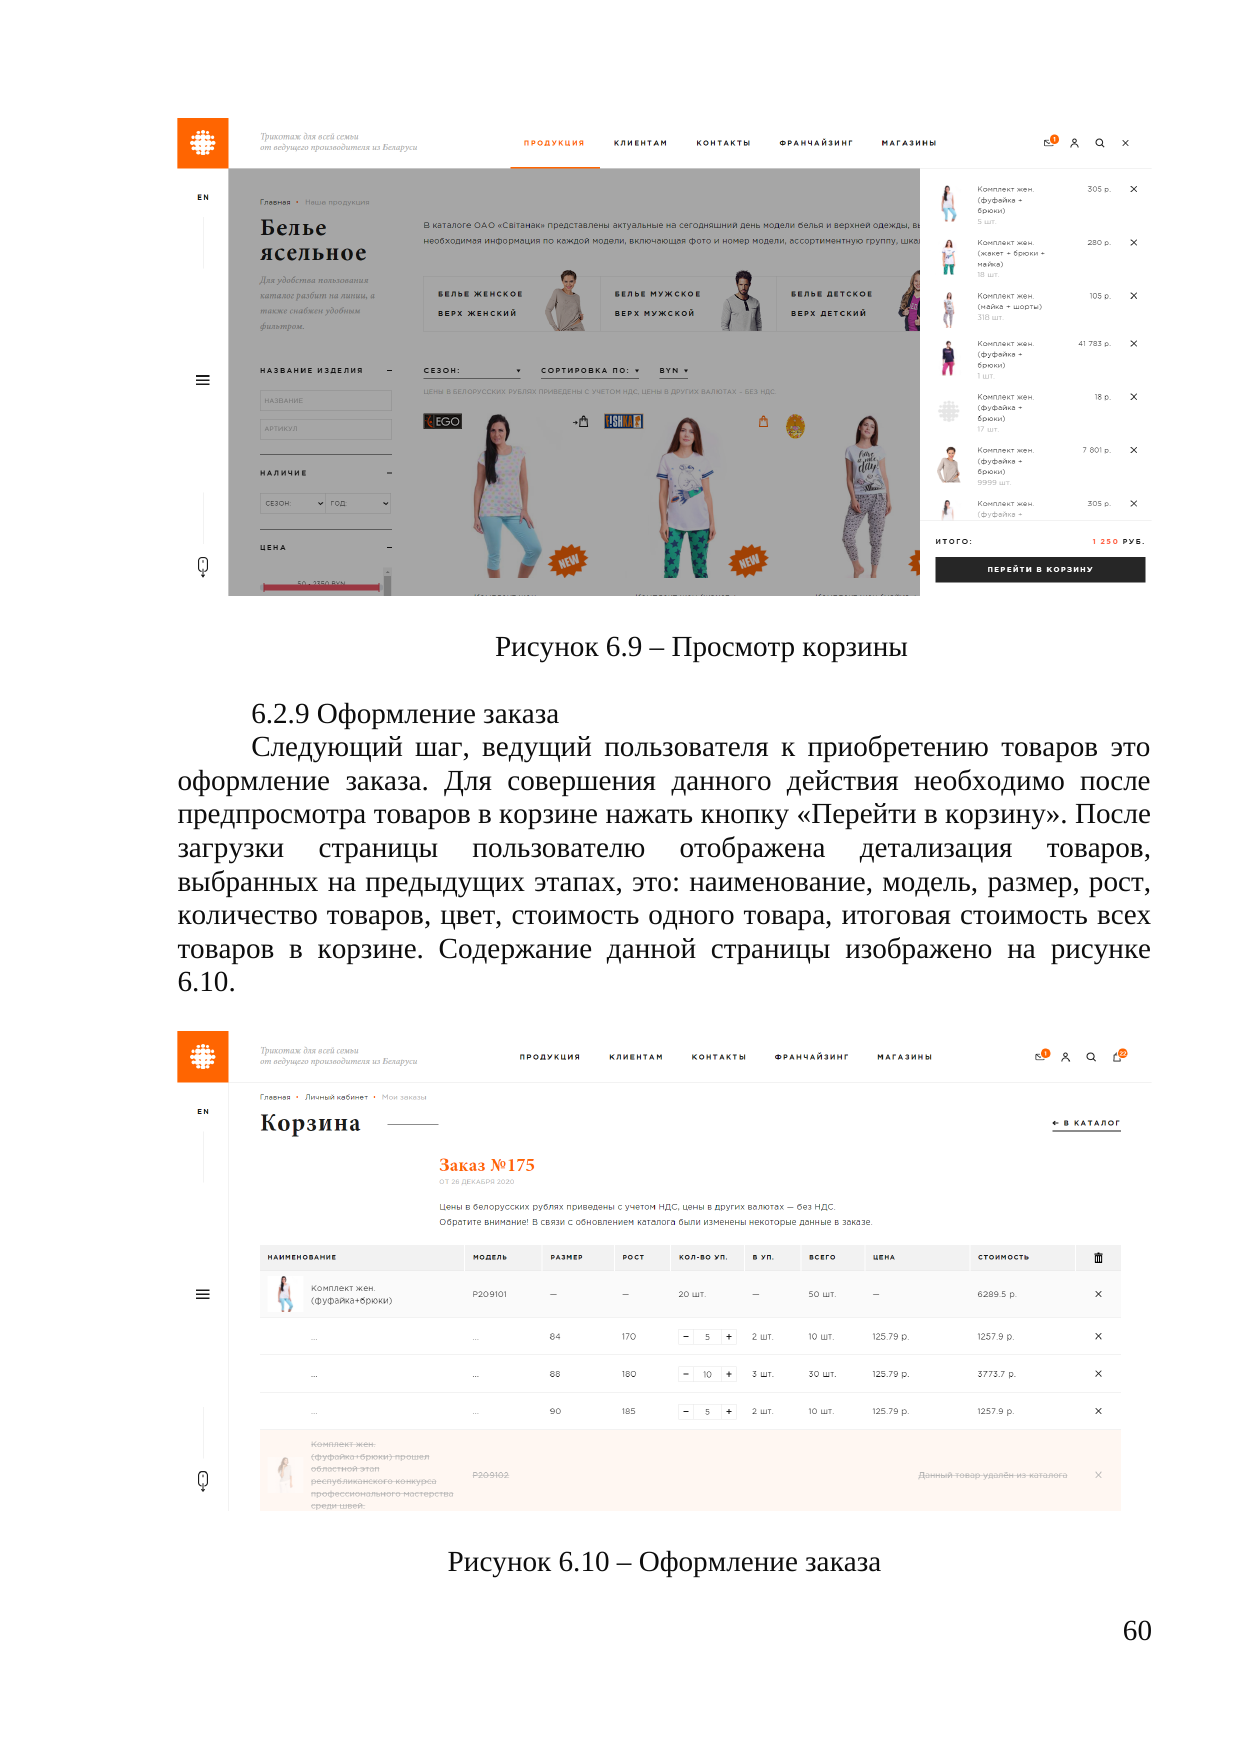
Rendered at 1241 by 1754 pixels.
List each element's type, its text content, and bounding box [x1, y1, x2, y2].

text 6.2.9 Оформление заказа [177, 696, 1152, 729]
text Следующий шаг, ведущий пользователя к приобретению товаров это оформление заказа. Для совершения данного действия необходимо после предпросмотра товаров в корзине нажать кнопку «Перейти в корзину». После загрузки страницы пользователю отображена детализация товаров, выбранных на предыдущих этапах, это: наименование, модель, размер, рост, количество товаров, цвет, стоимость одного товара, итоговая стоимость всех товаров в корзине. Содержание данной страницы изображено на рисунке 6.10. [177, 729, 1152, 998]
text Рисунок 6.9 – Просмотр корзины [177, 629, 1152, 662]
text Рисунок 6.10 – Оформление заказа [177, 1544, 1152, 1577]
picture [177, 1031, 1152, 1511]
picture [177, 118, 1152, 596]
